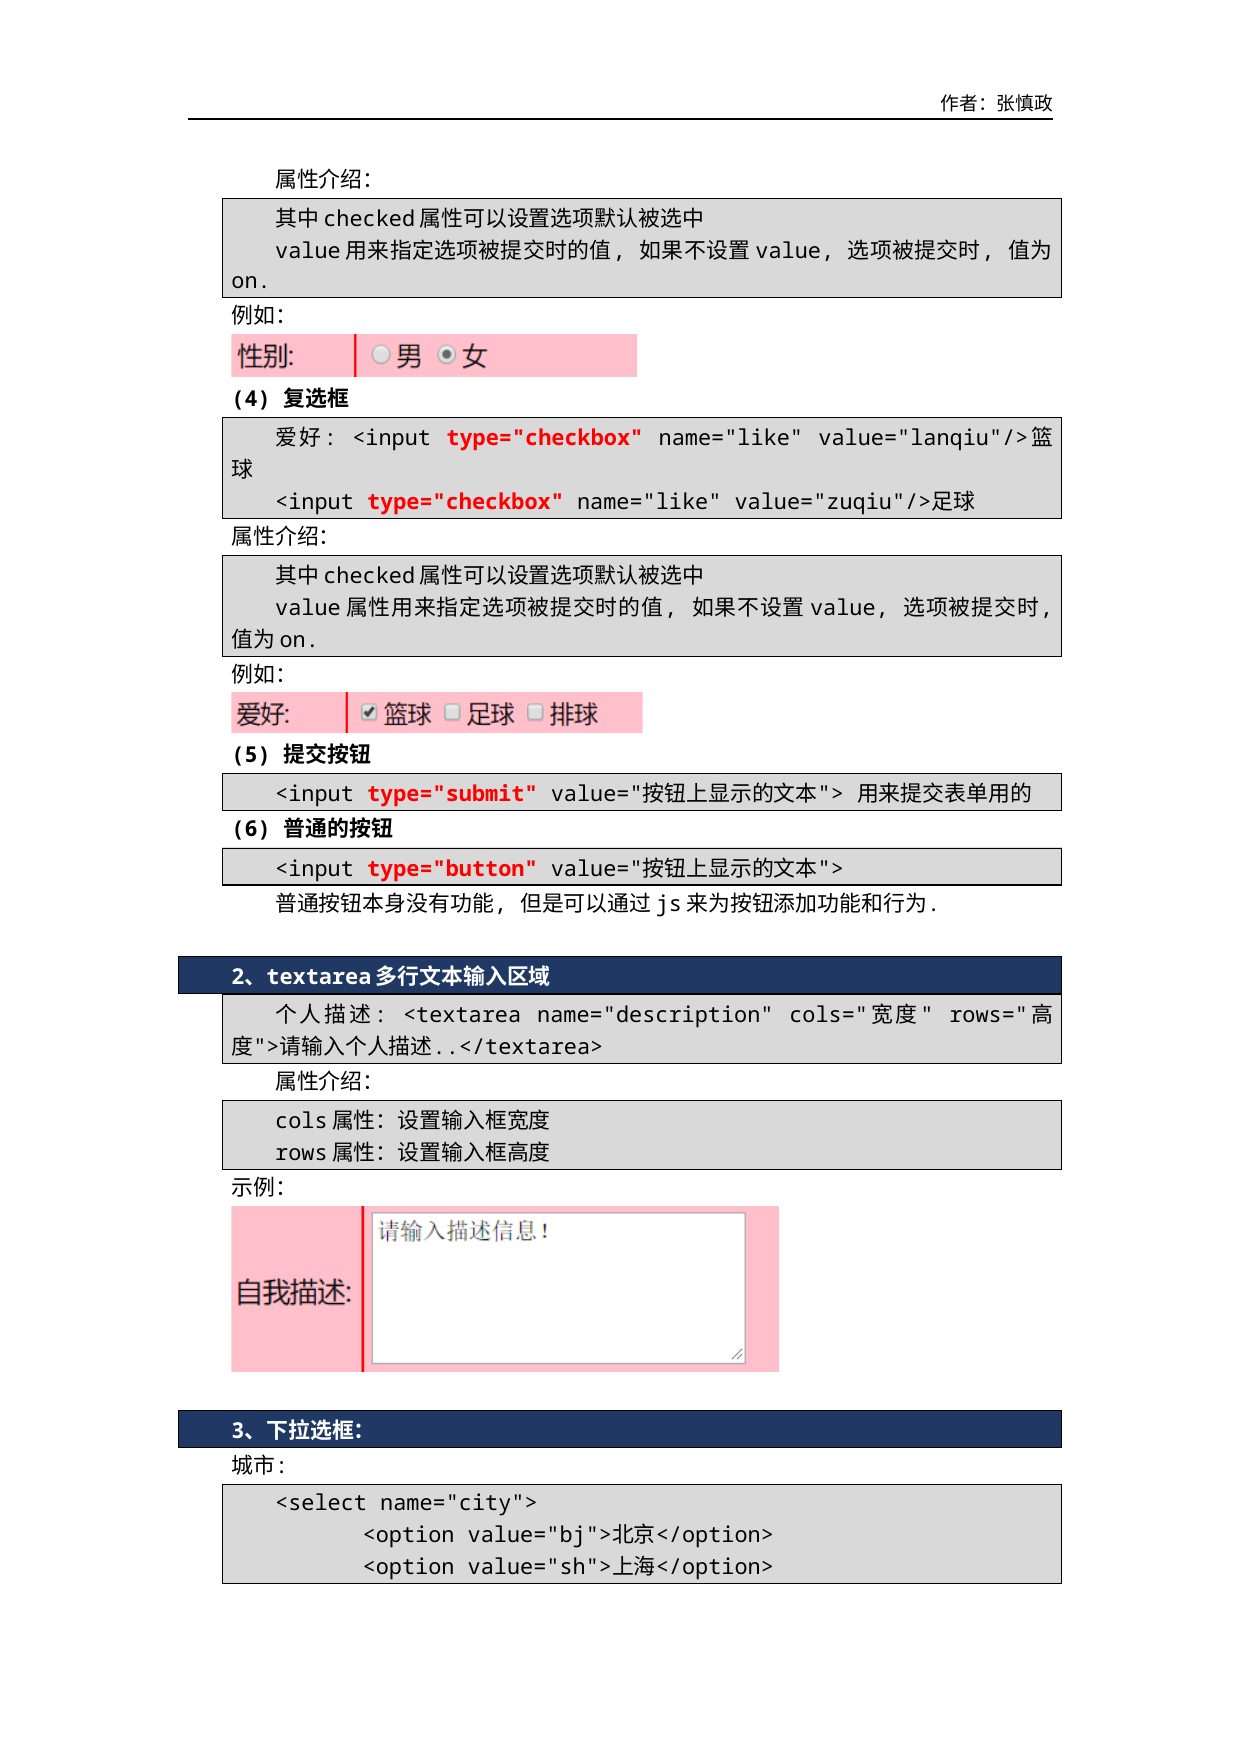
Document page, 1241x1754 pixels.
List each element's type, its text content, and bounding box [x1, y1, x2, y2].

text <input type="button" value="按钮上显示的文本"> [223, 849, 1061, 884]
text 普通按钮本身没有功能, 但是可以通过js来为按钮添加功能和行为. [187, 886, 1053, 917]
text value属性用来指定选项被提交时的值, 如果不设置value, 选项被提交时, 值为on. [223, 587, 1061, 656]
text 示例： [187, 1170, 1053, 1202]
text <input type="submit" value="按钮上显示的文本"> 用来提交表单用的 [223, 774, 1061, 810]
text 例如： [187, 298, 1053, 329]
text rows属性：设置输入框高度 [223, 1132, 1061, 1169]
text (4) 复选框 [187, 381, 1053, 412]
text (5) 提交按钮 [187, 737, 1053, 768]
text <select name="city"> [223, 1485, 1061, 1514]
text 属性介绍： [187, 519, 1053, 550]
text <option value="bj">北京</option> [223, 1514, 1061, 1546]
text 3、下拉选框： [179, 1411, 1061, 1447]
text <option value="sh">上海</option> [223, 1546, 1061, 1583]
picture [231, 1206, 779, 1372]
picture [231, 692, 643, 733]
text 城市: [187, 1448, 1053, 1479]
text (6) 普通的按钮 [187, 811, 1053, 843]
picture [231, 334, 638, 377]
text 属性介绍： [187, 1064, 1053, 1096]
text <input type="checkbox" name="like" value="zuqiu"/>足球 [223, 481, 1061, 518]
text 个人描述: <textarea name="description" cols="宽度" rows="高度">请输入个人描述..</textarea> [223, 995, 1061, 1063]
text 爱好: <input type="checkbox" name="like" value="lanqiu"/>篮球 [223, 418, 1061, 481]
text 属性介绍： [231, 162, 1053, 194]
text 2、textarea多行文本输入区域 [179, 957, 1061, 993]
text 其中checked属性可以设置选项默认被选中 [223, 199, 1061, 230]
text cols属性：设置输入框宽度 [223, 1101, 1061, 1132]
text 其中checked属性可以设置选项默认被选中 [223, 556, 1061, 587]
text value用来指定选项被提交时的值, 如果不设置value, 选项被提交时, 值为on. [223, 230, 1061, 297]
text 例如： [187, 657, 1053, 688]
